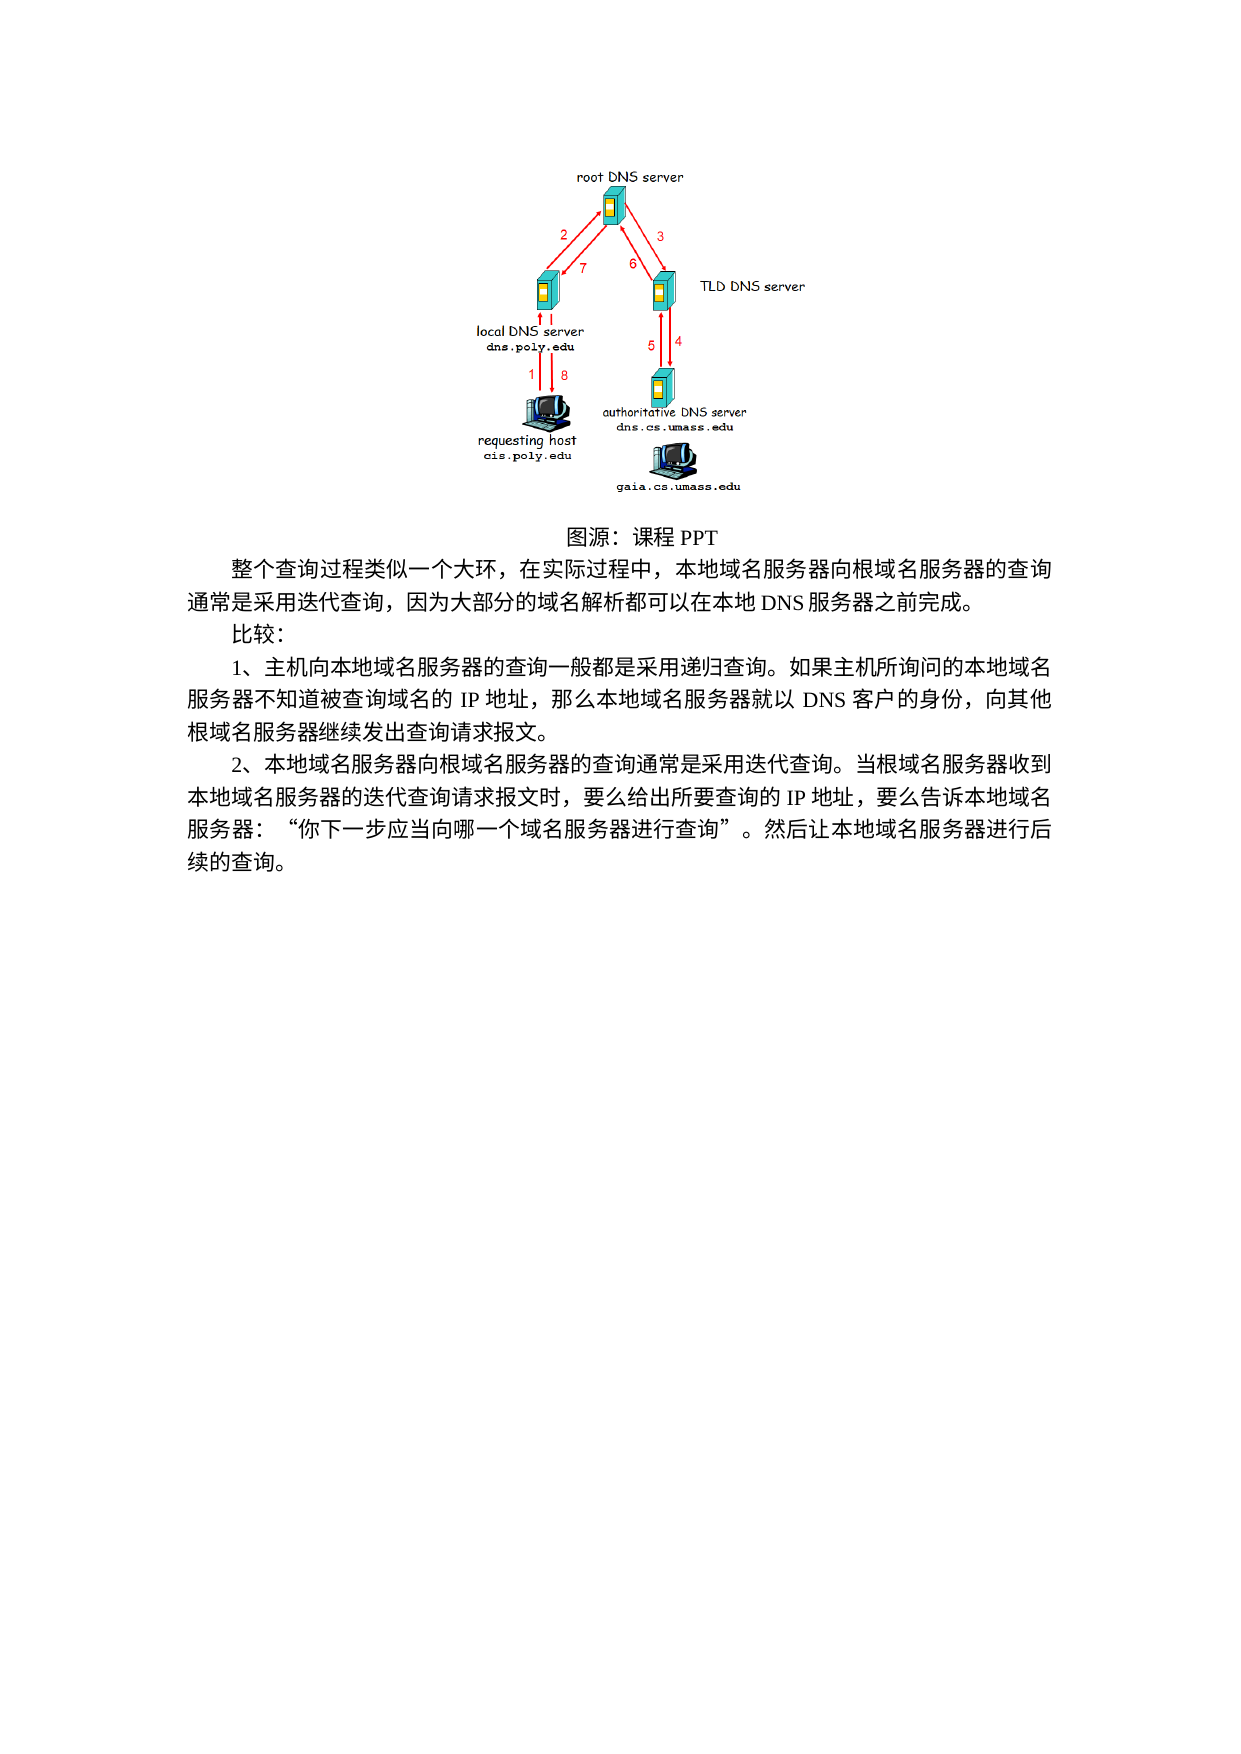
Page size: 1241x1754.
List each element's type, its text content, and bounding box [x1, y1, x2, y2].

text 2、本地域名服务器向根域名服务器的查询通常是采用迭代查询。当根域名服务器收到本地域名服务器的迭代查询请求报文时，要么给出所要查询的 IP 地址，要么告诉本地域名服务器：“你下一步应当向哪一个域名服务器进行查询”。然后让本地域名服务器进行后续的查询。 [187, 747, 1053, 877]
text 整个查询过程类似一个大环，在实际过程中，本地域名服务器向根域名服务器的查询通常是采用迭代查询，因为大部分的域名解析都可以在本地DNS服务器之前完成。 [187, 552, 1053, 617]
text 比较： [187, 617, 1053, 649]
picture [427, 162, 857, 509]
text 1、主机向本地域名服务器的查询一般都是采用递归查询。如果主机所询问的本地域名服务器不知道被查询域名的 IP 地址，那么本地域名服务器就以 DNS 客户的身份，向其他根域名服务器继续发出查询请求报文。 [187, 649, 1053, 747]
text 图源：课程PPT [187, 519, 1053, 552]
